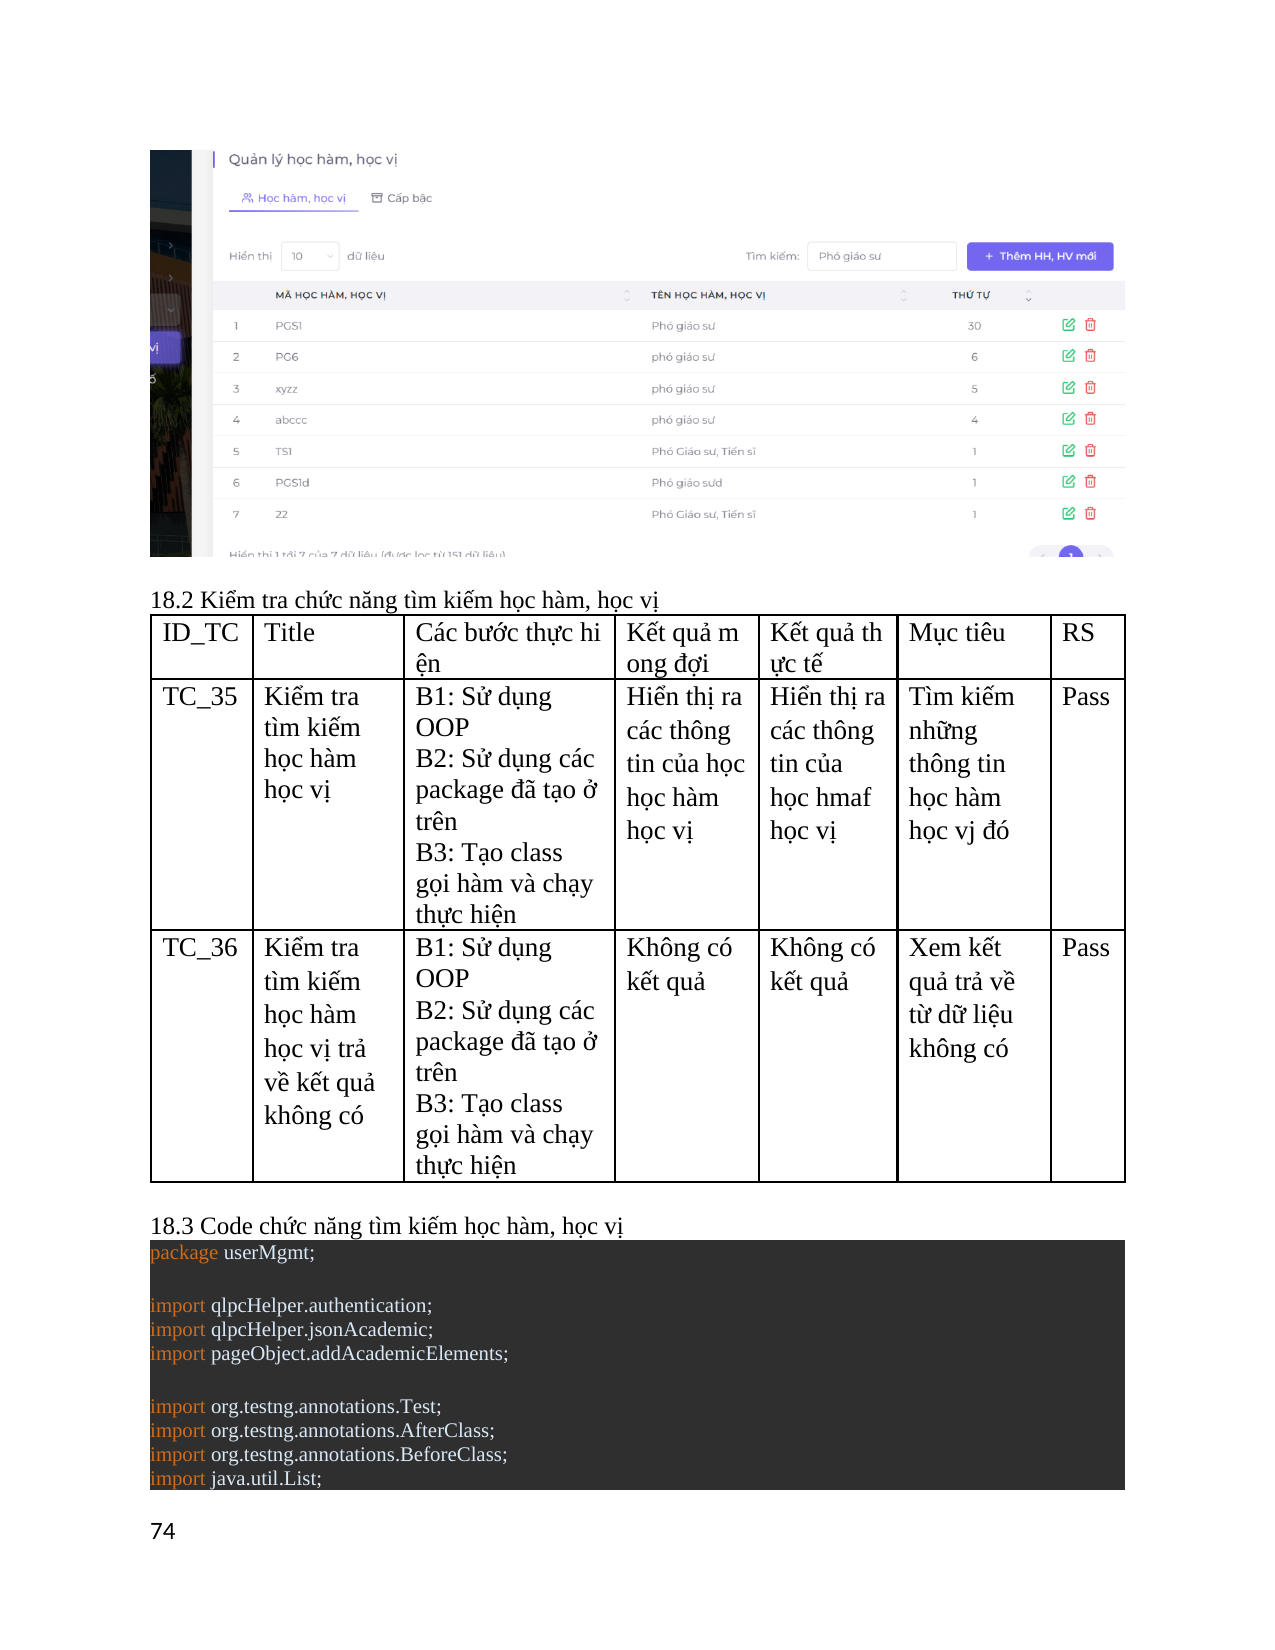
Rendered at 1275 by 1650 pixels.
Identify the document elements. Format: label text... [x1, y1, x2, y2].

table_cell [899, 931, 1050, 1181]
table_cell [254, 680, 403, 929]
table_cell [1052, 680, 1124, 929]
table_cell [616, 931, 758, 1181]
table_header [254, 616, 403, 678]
text import java.util.List; [150, 1466, 1125, 1490]
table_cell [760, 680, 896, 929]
text 18.2 Kiểm tra chức năng tìm kiếm học hàm, học vị [150, 585, 1125, 614]
text import org.testng.annotations.BeforeClass; [150, 1442, 1125, 1466]
text package userMgmt; [150, 1240, 1125, 1264]
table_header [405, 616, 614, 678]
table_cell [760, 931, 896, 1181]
text import qlpcHelper.authentication; [150, 1293, 1125, 1317]
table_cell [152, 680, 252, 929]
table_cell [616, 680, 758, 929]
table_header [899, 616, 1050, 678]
text 18.3 Code chức năng tìm kiếm học hàm, học vị [150, 1211, 1125, 1240]
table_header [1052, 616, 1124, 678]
text import org.testng.annotations.AfterClass; [150, 1418, 1125, 1442]
text import org.testng.annotations.Test; [150, 1394, 1125, 1418]
picture [150, 150, 1125, 557]
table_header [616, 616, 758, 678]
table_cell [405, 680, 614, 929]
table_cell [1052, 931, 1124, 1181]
text import qlpcHelper.jsonAcademic; [150, 1317, 1125, 1341]
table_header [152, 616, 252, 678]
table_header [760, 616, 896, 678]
text import pageObject.addAcademicElements; [150, 1341, 1125, 1365]
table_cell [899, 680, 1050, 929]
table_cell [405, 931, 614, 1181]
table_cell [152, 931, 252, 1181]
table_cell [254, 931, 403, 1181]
